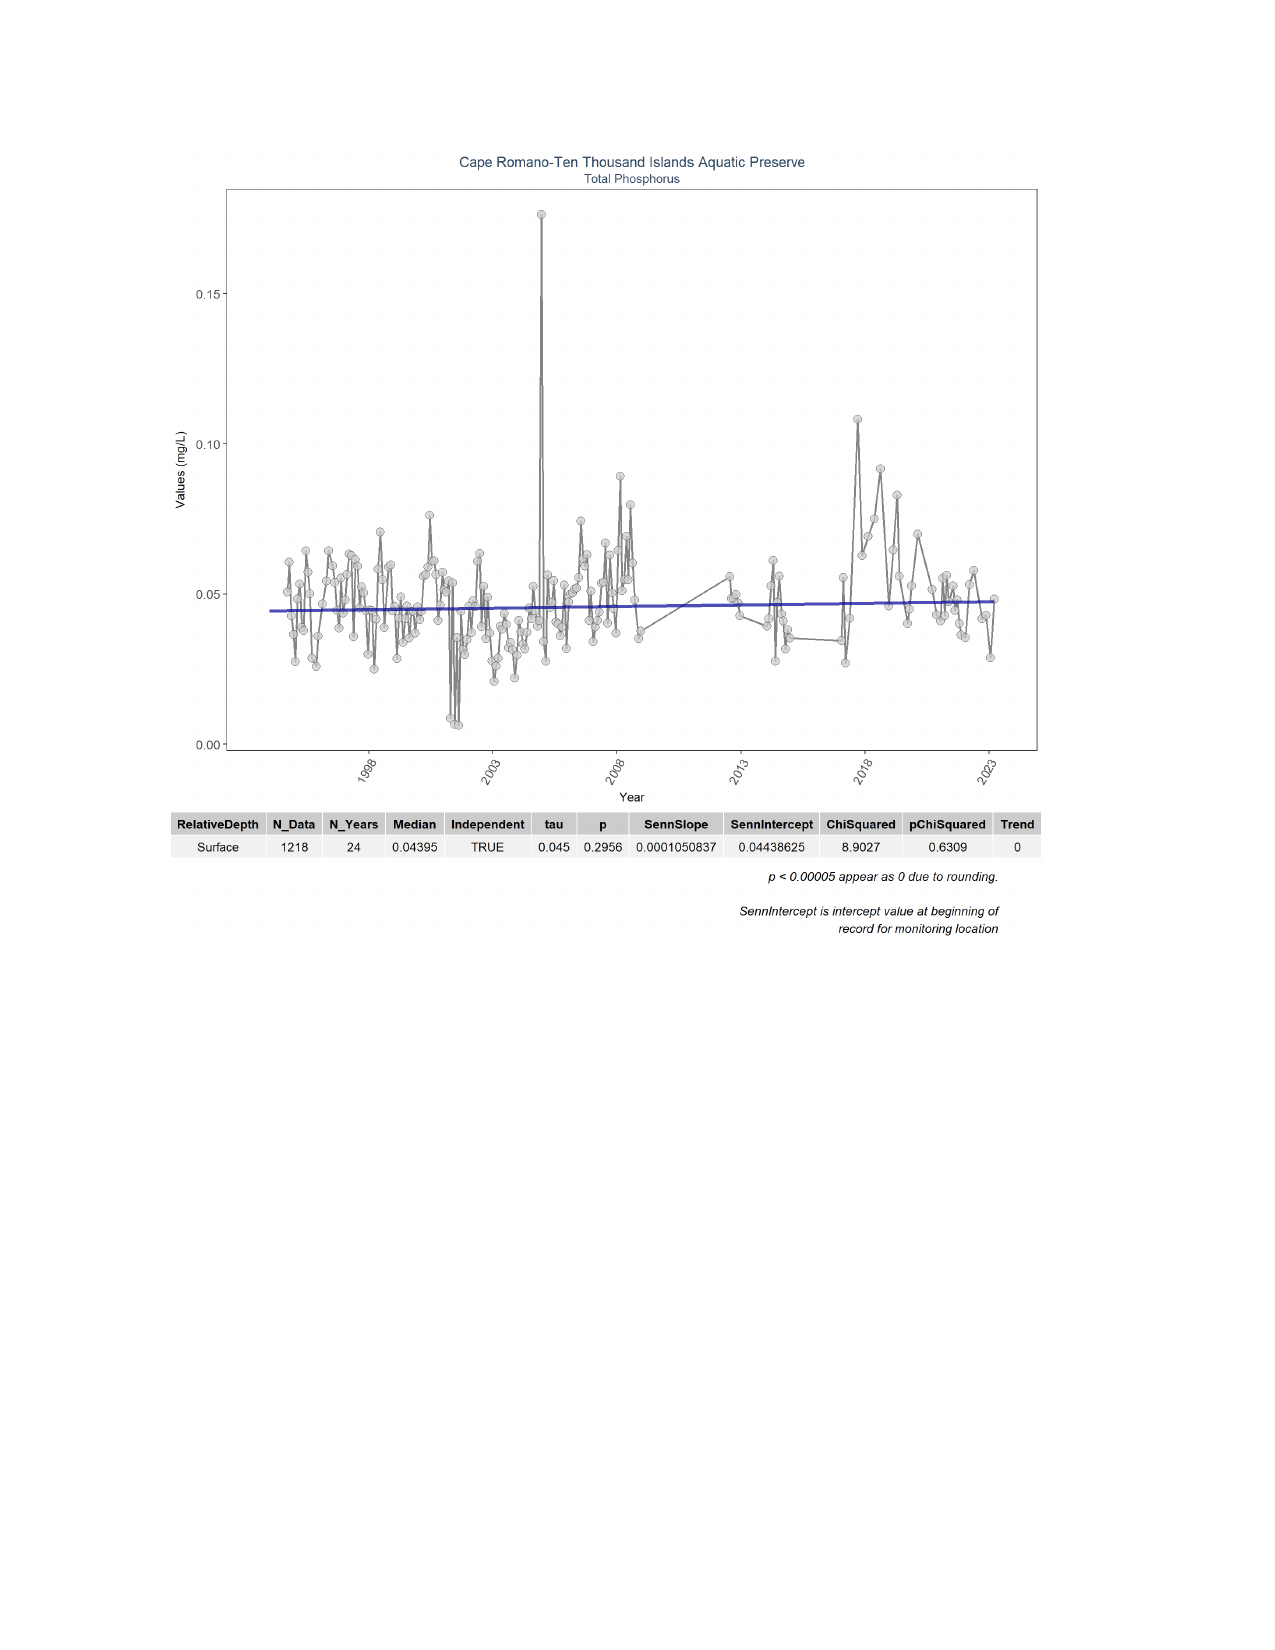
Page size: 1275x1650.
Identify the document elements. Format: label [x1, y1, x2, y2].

picture [168, 150, 1044, 938]
